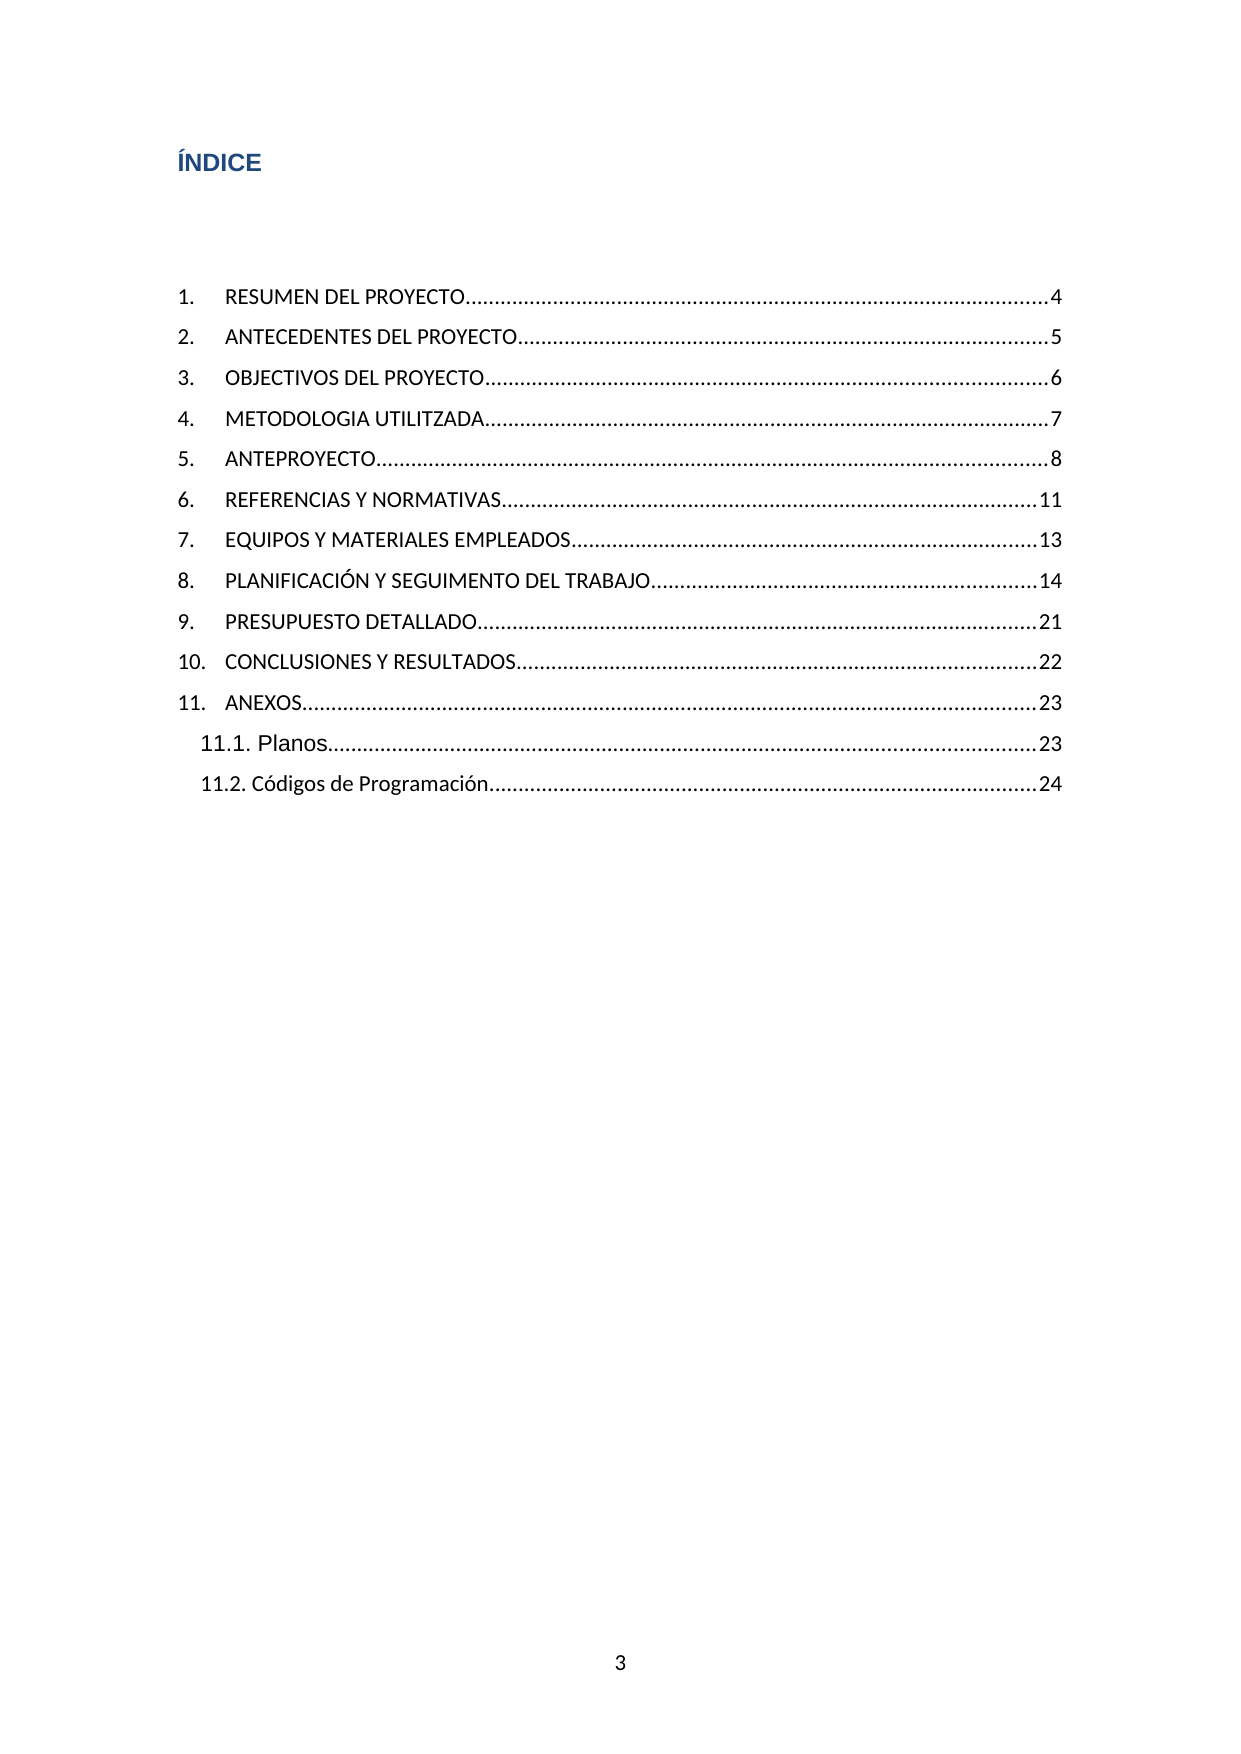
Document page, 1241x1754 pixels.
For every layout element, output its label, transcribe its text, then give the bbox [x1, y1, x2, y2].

text ÍNDICE [177, 148, 1063, 176]
